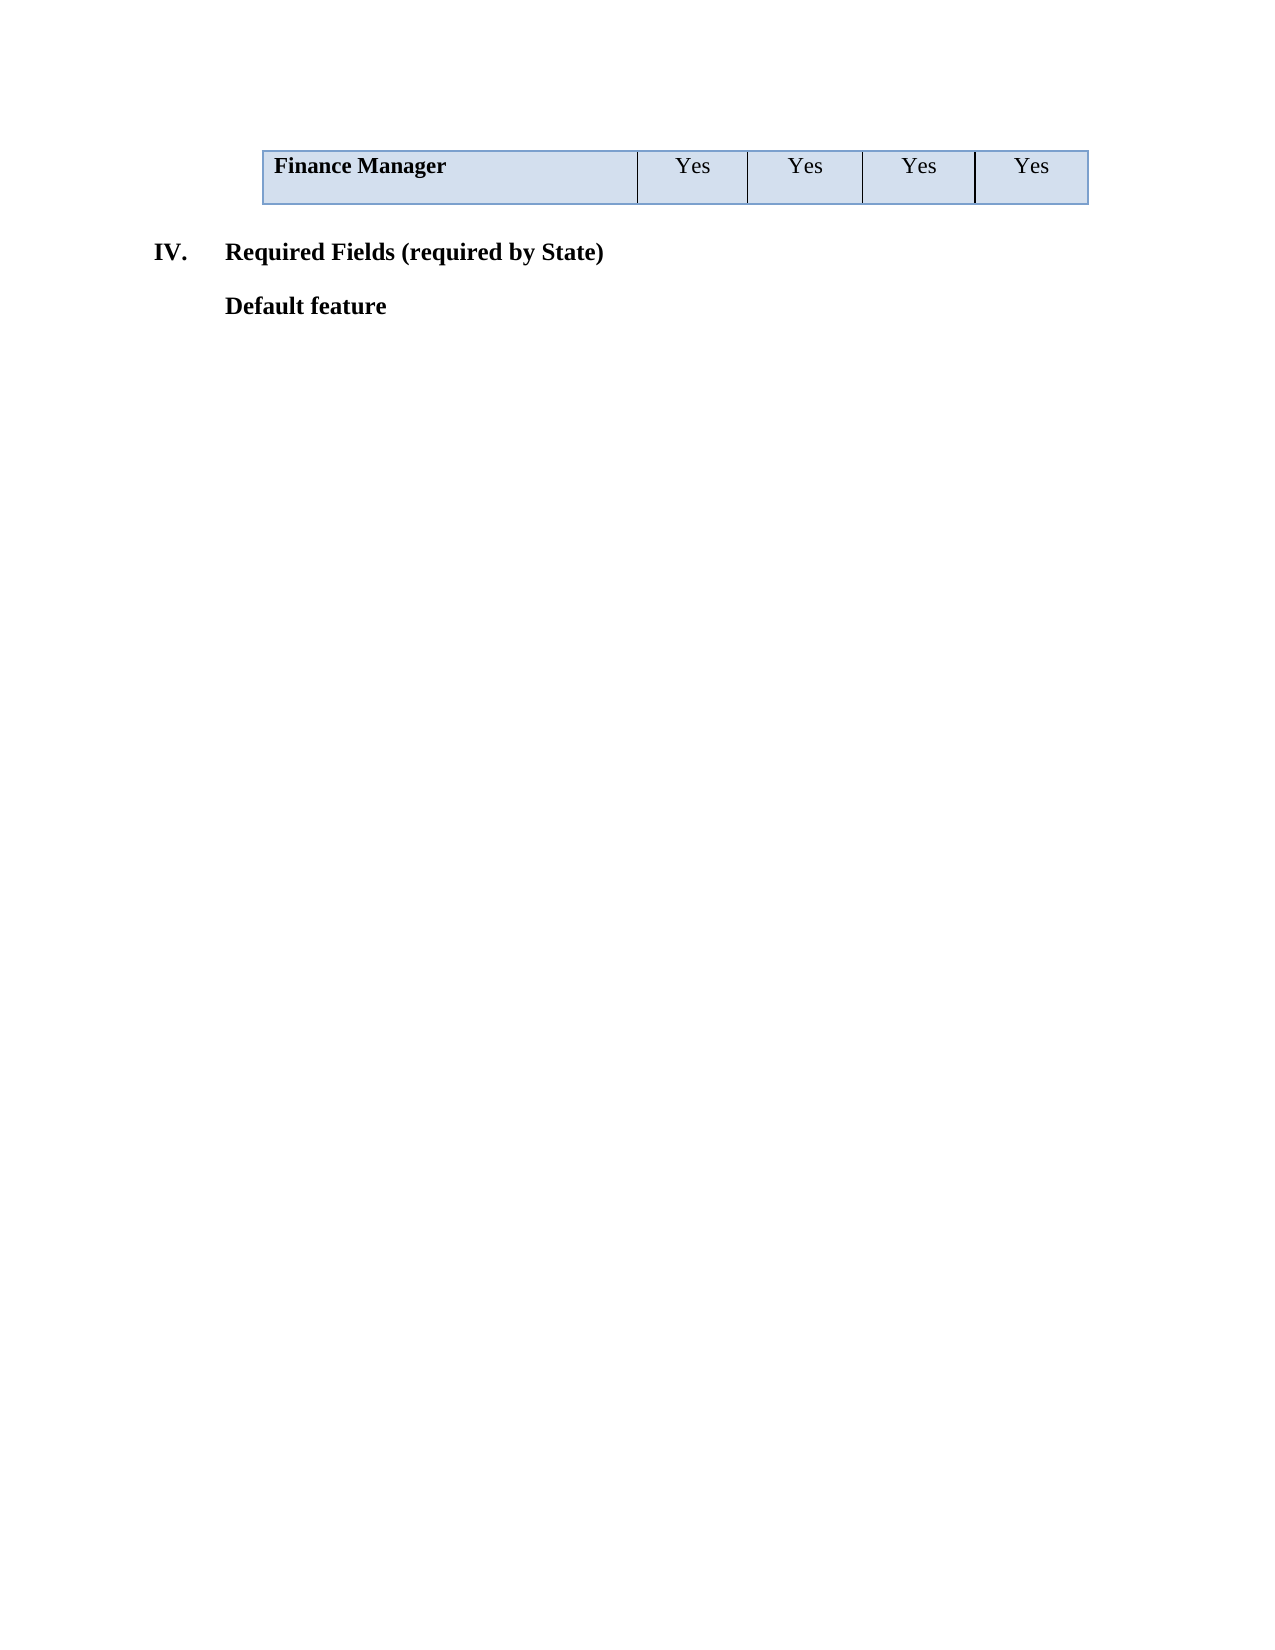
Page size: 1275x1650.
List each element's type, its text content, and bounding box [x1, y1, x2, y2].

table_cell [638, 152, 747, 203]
list Required Fields (required by State) [187, 237, 1125, 266]
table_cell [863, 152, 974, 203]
text Default feature [225, 291, 1125, 320]
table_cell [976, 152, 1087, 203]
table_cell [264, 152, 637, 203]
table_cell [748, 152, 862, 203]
